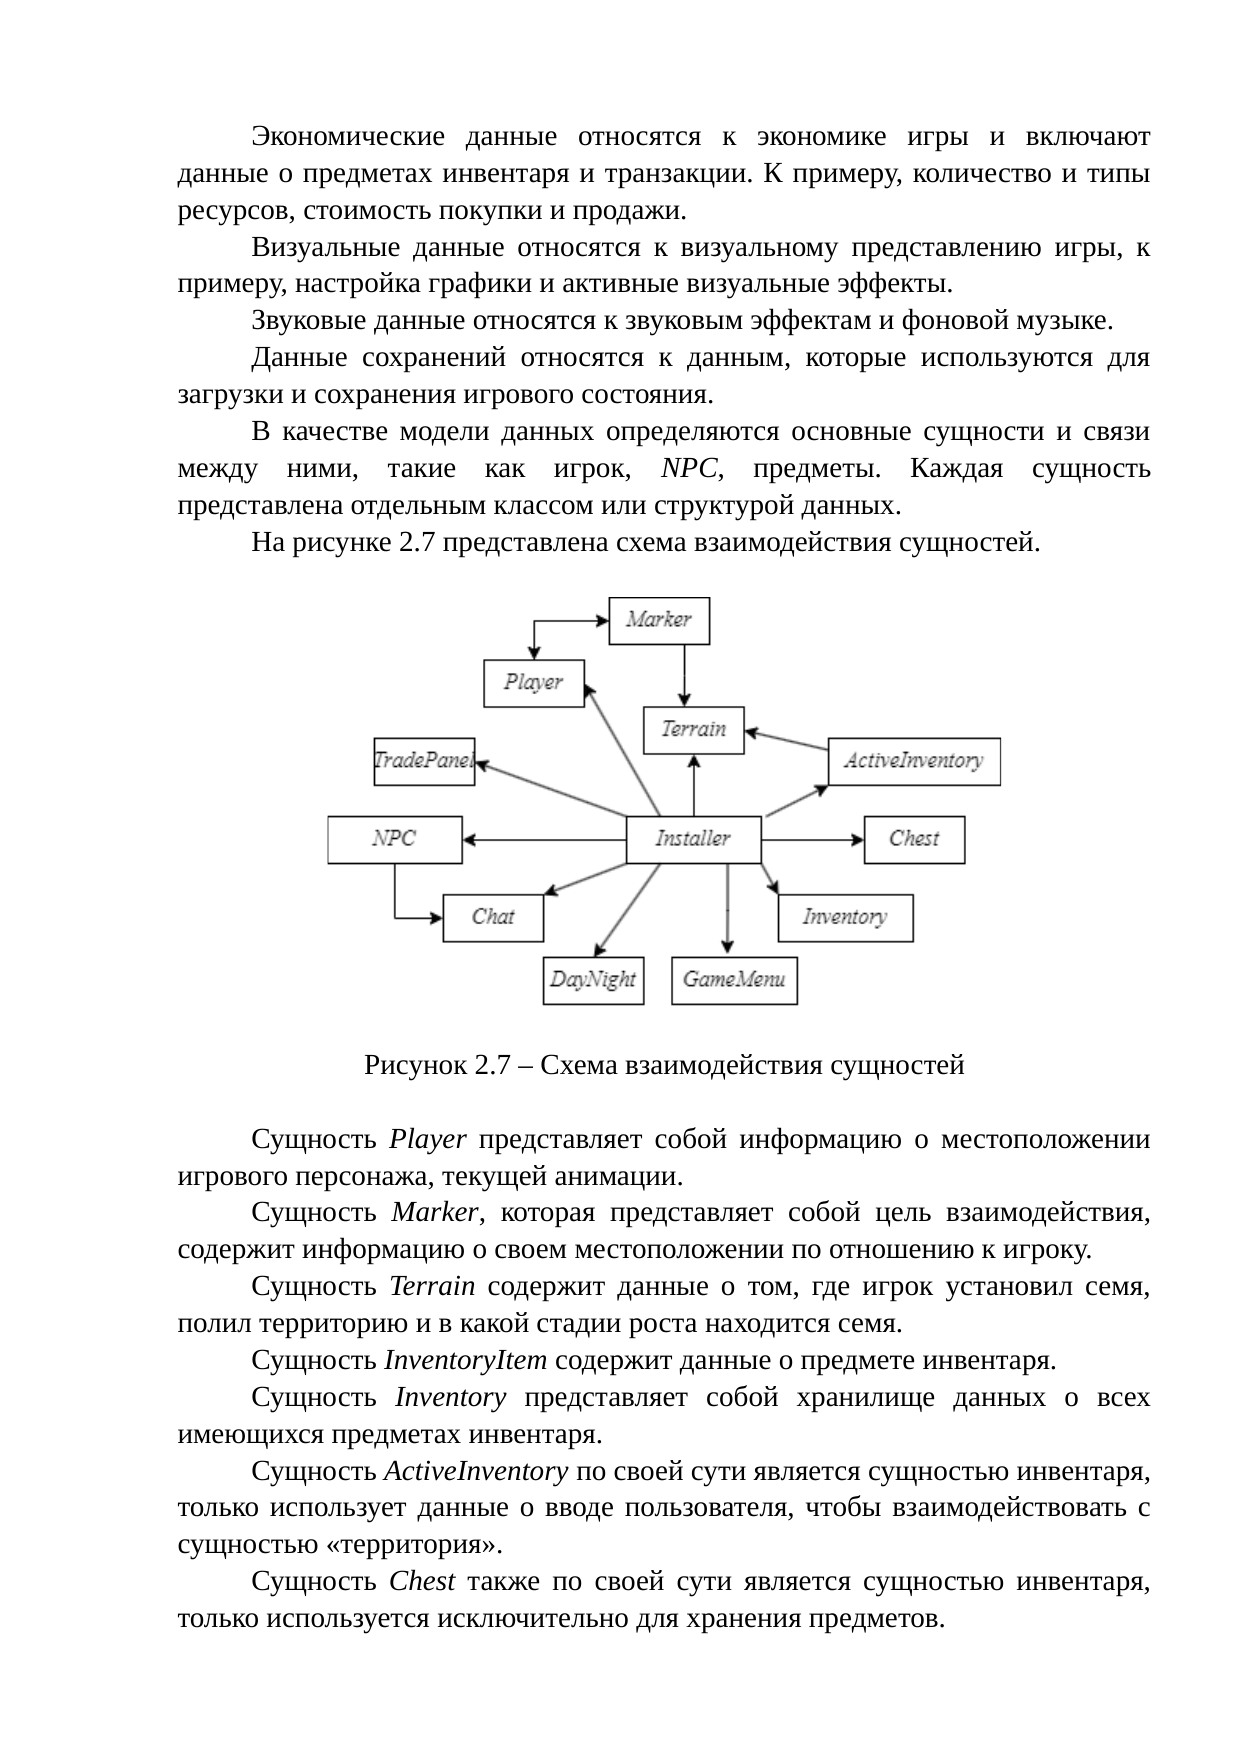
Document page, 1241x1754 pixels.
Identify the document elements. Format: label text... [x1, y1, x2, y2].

text Сущность Terrain содержит данные о том, где игрок установил семя, полил территорию и в какой стадии роста находится семя. [177, 1268, 1152, 1339]
text Рисунок 2.7 – Схема взаимодействия сущностей [177, 1047, 1152, 1081]
text Сущность Player представляет собой информацию о местоположении игрового персонажа, текущей анимации. [177, 1121, 1152, 1191]
text Сущность Marker, которая представляет собой цель взаимодействия, содержит информацию о своем местоположении по отношению к игроку. [177, 1194, 1152, 1265]
text В качестве модели данных определяются основные сущности и связи между ними, такие как игрок, NPC, предметы. Каждая сущность представлена отдельным классом или структурой данных. [177, 413, 1152, 520]
text Визуальные данные относятся к визуальному представлению игры, к примеру, настройка графики и активные визуальные эффекты. [177, 229, 1152, 299]
text Сущность Chest также по своей сути является сущностью инвентаря, только используется исключительно для хранения предметов. [177, 1563, 1152, 1634]
text Сущность InventoryItem содержит данные о предмете инвентаря. [177, 1342, 1152, 1376]
text Сущность Inventory представляет собой хранилище данных о всех имеющихся предметах инвентаря. [177, 1379, 1152, 1449]
text Сущность ActiveInventory по своей сути является сущностью инвентаря, только использует данные о вводе пользователя, чтобы взаимодействовать с сущностью «территория». [177, 1453, 1152, 1560]
picture [327, 597, 1002, 1007]
text На рисунке 2.7 представлена схема взаимодействия сущностей. [177, 524, 1152, 557]
text Экономические данные относятся к экономике игры и включают данные о предметах инвентаря и транзакции. К примеру, количество и типы ресурсов, стоимость покупки и продажи. [177, 118, 1152, 225]
text Звуковые данные относятся к звуковым эффектам и фоновой музыке. [177, 302, 1152, 336]
text Данные сохранений относятся к данным, которые используются для загрузки и сохранения игрового состояния. [177, 339, 1152, 410]
